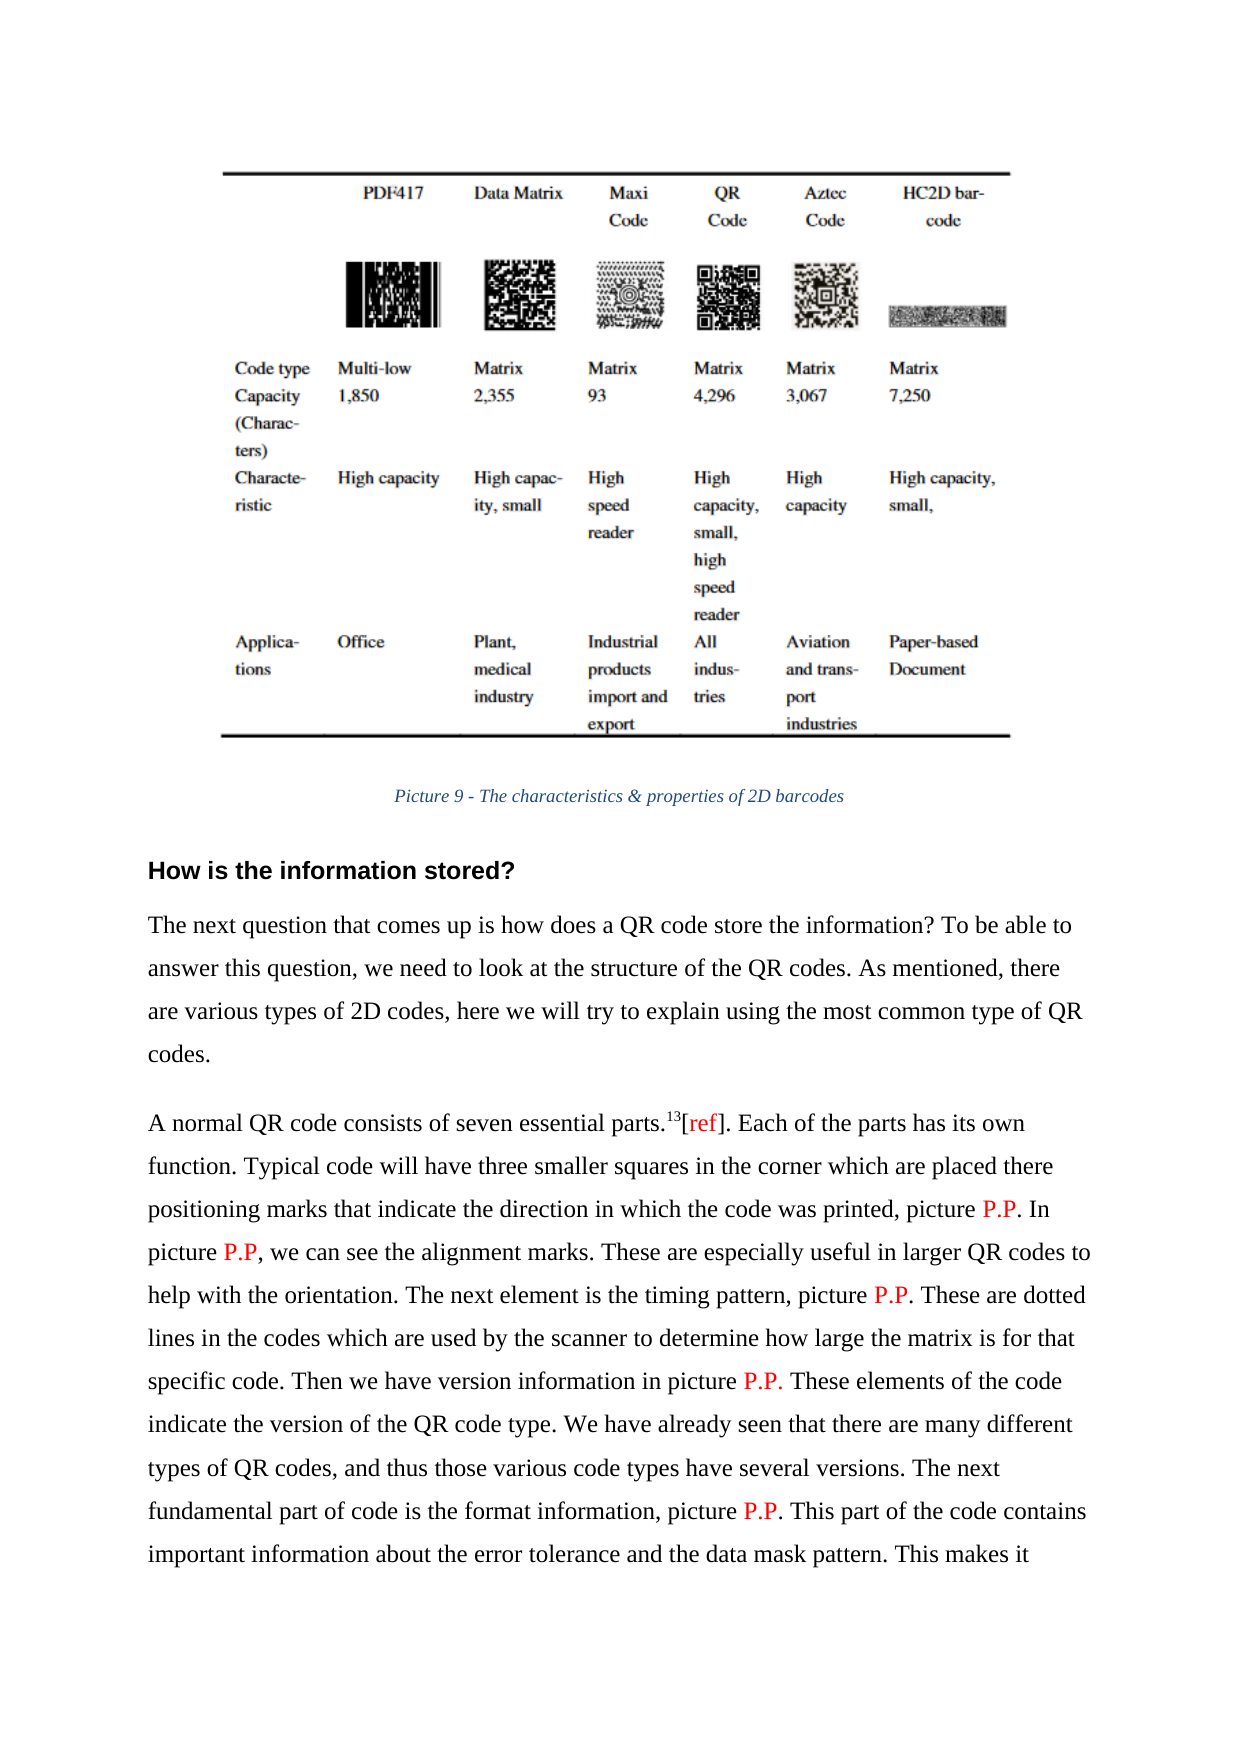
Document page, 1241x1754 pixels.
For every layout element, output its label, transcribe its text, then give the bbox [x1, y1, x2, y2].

picture [219, 165, 1021, 746]
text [148, 1108, 1092, 1568]
text How is the information stored? [148, 856, 1092, 885]
text Picture 9 - The characteristics & properties of 2D barcodes [148, 785, 1092, 806]
text The next question that comes up is how does a QR code store the information? To be able to answer this question, we need to look at the structure of the QR codes. As mentioned, there are various types of 2D codes, here we will try to explain using the most common type of QR codes. [148, 910, 1092, 1068]
